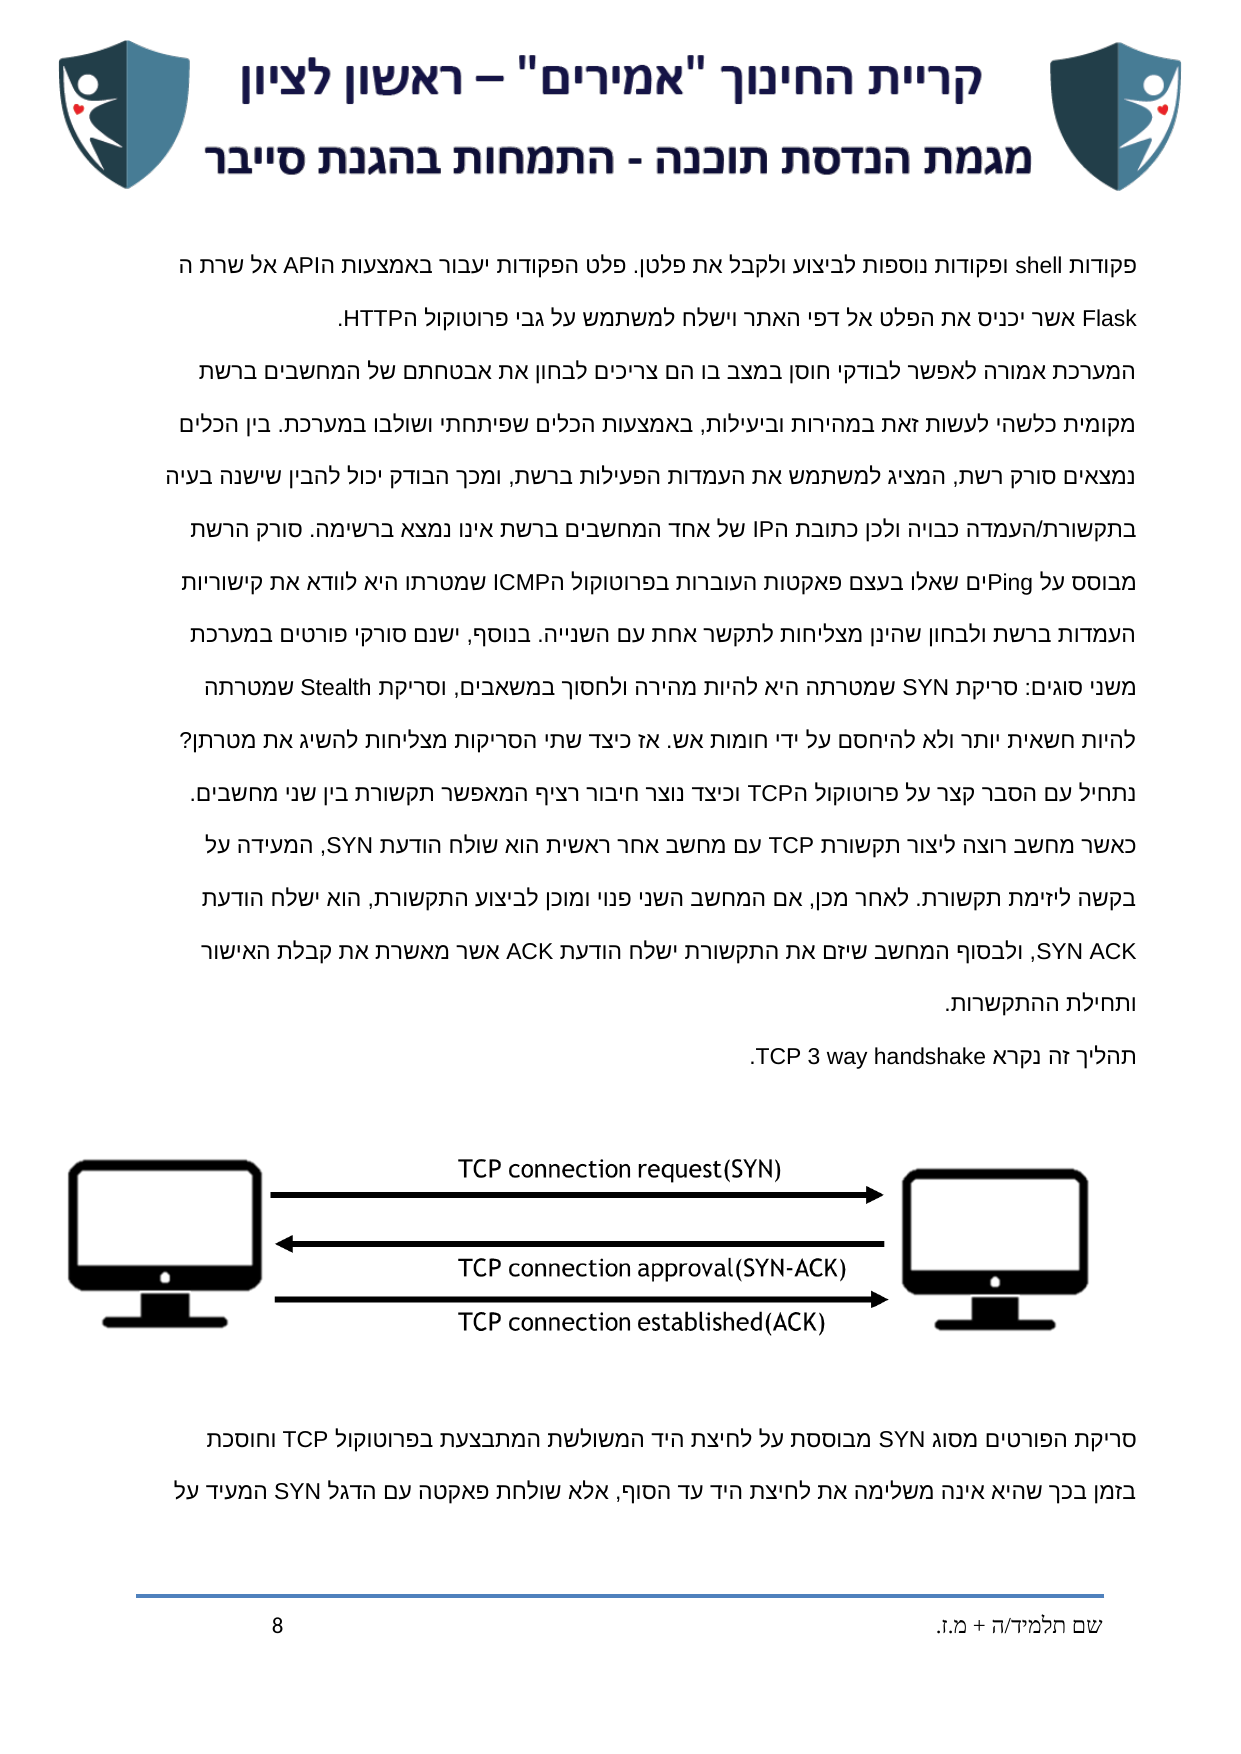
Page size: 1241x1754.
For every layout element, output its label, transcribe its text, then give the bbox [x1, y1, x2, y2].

text תהליך זה נקרא TCP 3 way handshake. [162, 1043, 1137, 1069]
text המערכת אמורה לאפשר לבודקי חוסן במצב בו הם צריכים לבחון את אבטחתם של המחשבים ברשת מקומית כלשהי לעשות זאת במהירות וביעילות, באמצעות הכלים שפיתחתי ושולבו במערכת. בין הכלים נמצאים סורק רשת, המציג למשתמש את העמדות הפעילות ברשת, ומכך הבודק יכול להבין שישנה בעיה בתקשורת/העמדה כבויה ולכן כתובת הIP של אחד המחשבים ברשת אינו נמצא ברשימה. סורק הרשת מבוסס על Pingים שאלו בעצם פאקטות העוברות בפרוטוקול הICMP שמטרתו היא לוודא את קישוריות העמדות ברשת ולבחון שהינן מצליחות לתקשר אחת עם השנייה. בנוסף, ישנם סורקי פורטים במערכת משני סוגים: סריקת SYN שמטרתה היא להיות מהירה ולחסוך במשאבים, וסריקת Stealth שמטרתה להיות חשאית יותר ולא להיחסם על ידי חומות אש. אז כיצד שתי הסריקות מצליחות להשיג את מטרתן? [162, 358, 1137, 753]
picture [17, 1095, 1137, 1392]
picture [58, 40, 1182, 192]
text נתחיל עם הסבר קצר על פרוטוקול הTCP וכיצד נוצר חיבור רציף המאפשר תקשורת בין שני מחשבים. [162, 779, 1137, 806]
text כאשר מחשב רוצה ליצור תקשורת TCP עם מחשב אחר ראשית הוא שולח הודעת SYN, המעידה על בקשה ליזימת תקשורת. לאחר מכן, אם המחשב השני פנוי ומוכן לביצוע התקשורת, הוא ישלח הודעת SYN ACK, ולבסוף המחשב שיזם את התקשורת ישלח הודעת ACK אשר מאשרת את קבלת האישור ותחילת ההתקשרות. [162, 832, 1137, 1017]
